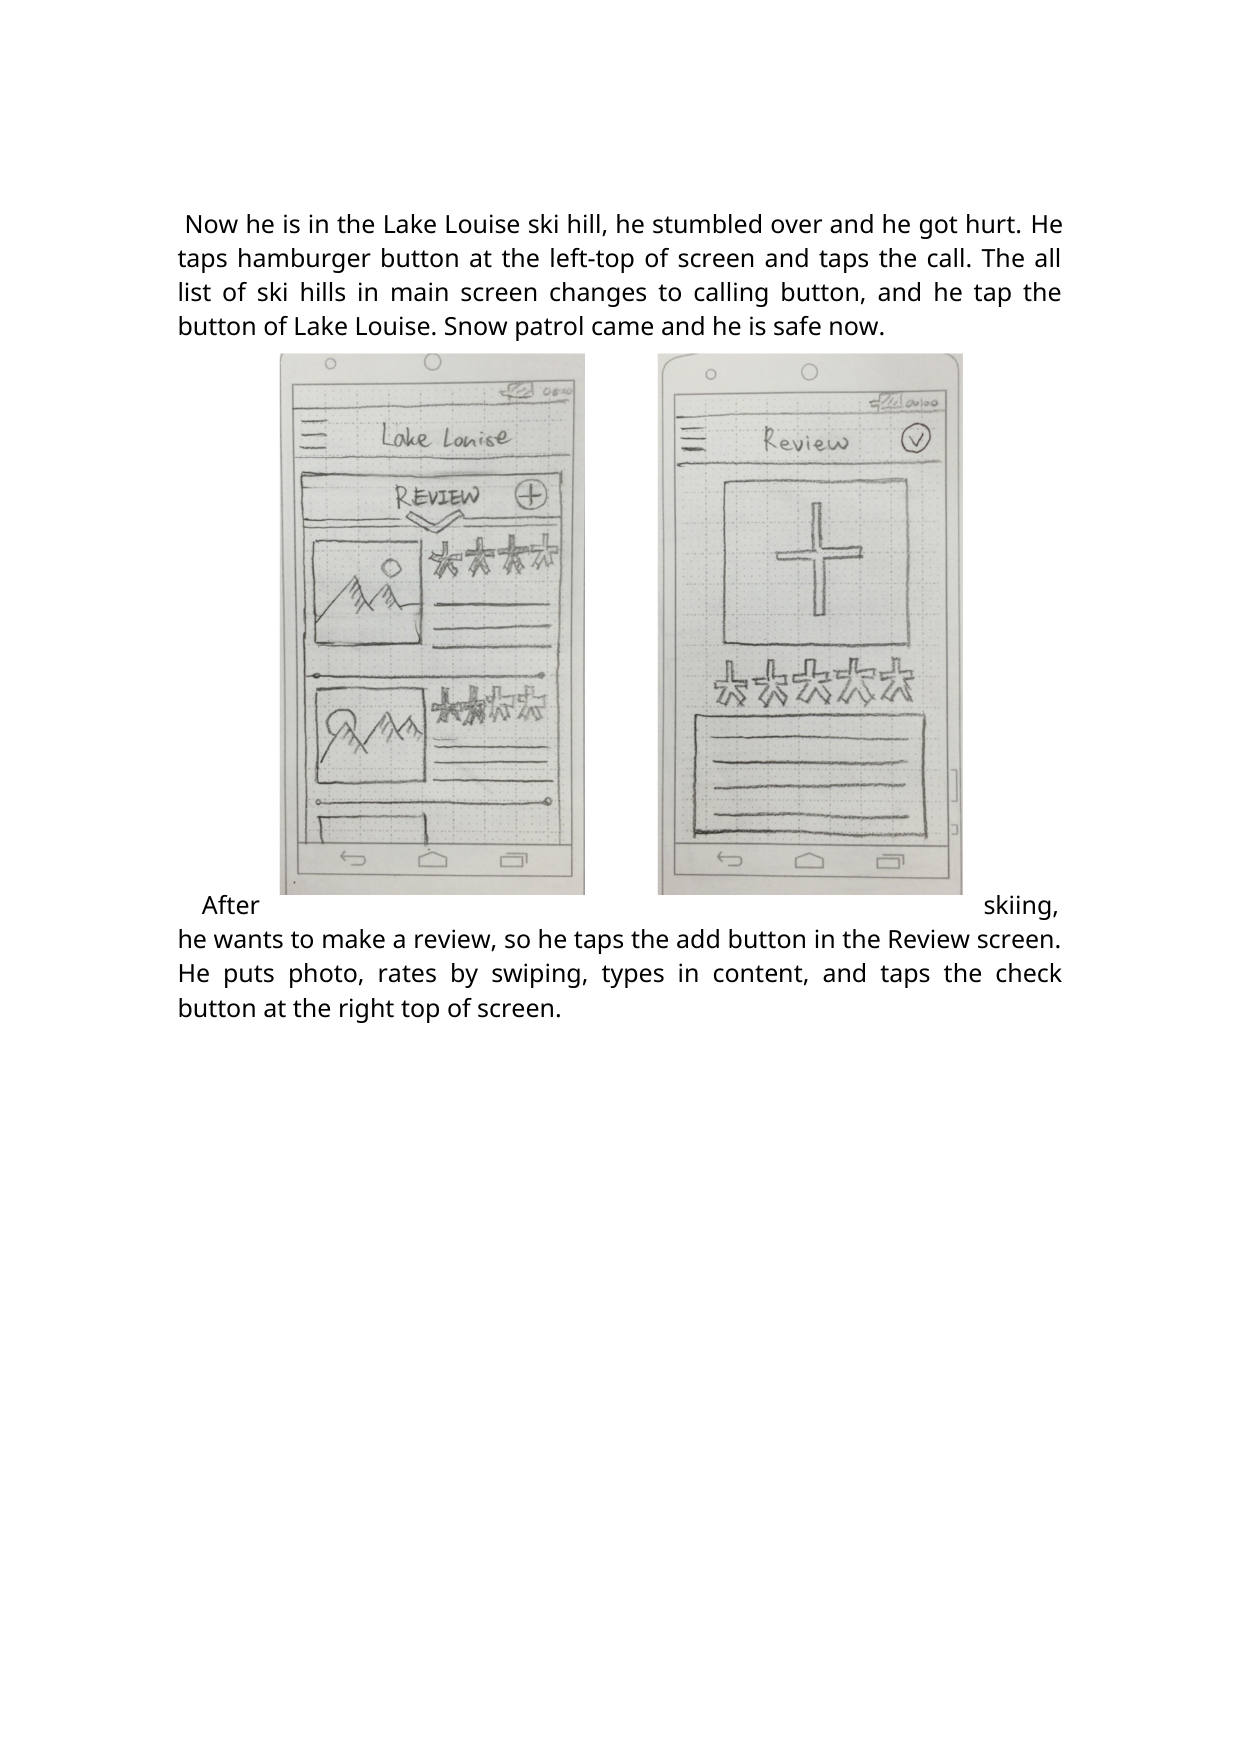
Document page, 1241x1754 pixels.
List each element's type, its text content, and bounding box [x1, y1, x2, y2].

text Now he is in the Lake Louise ski hill, he stumbled over and he got hurt. He taps hamburger button at the left-top of screen and taps the call. The all list of ski hills in main screen changes to calling button, and he tap the button of Lake Louise. Snow patrol came and he is safe now. [177, 207, 1063, 343]
picture [658, 354, 962, 895]
text After skiing, he wants to make a review, so he taps the add button in the Review screen. He puts photo, rates by swiping, types in content, and taps the check button at the right top of screen. [177, 888, 1063, 1024]
picture [280, 354, 585, 894]
